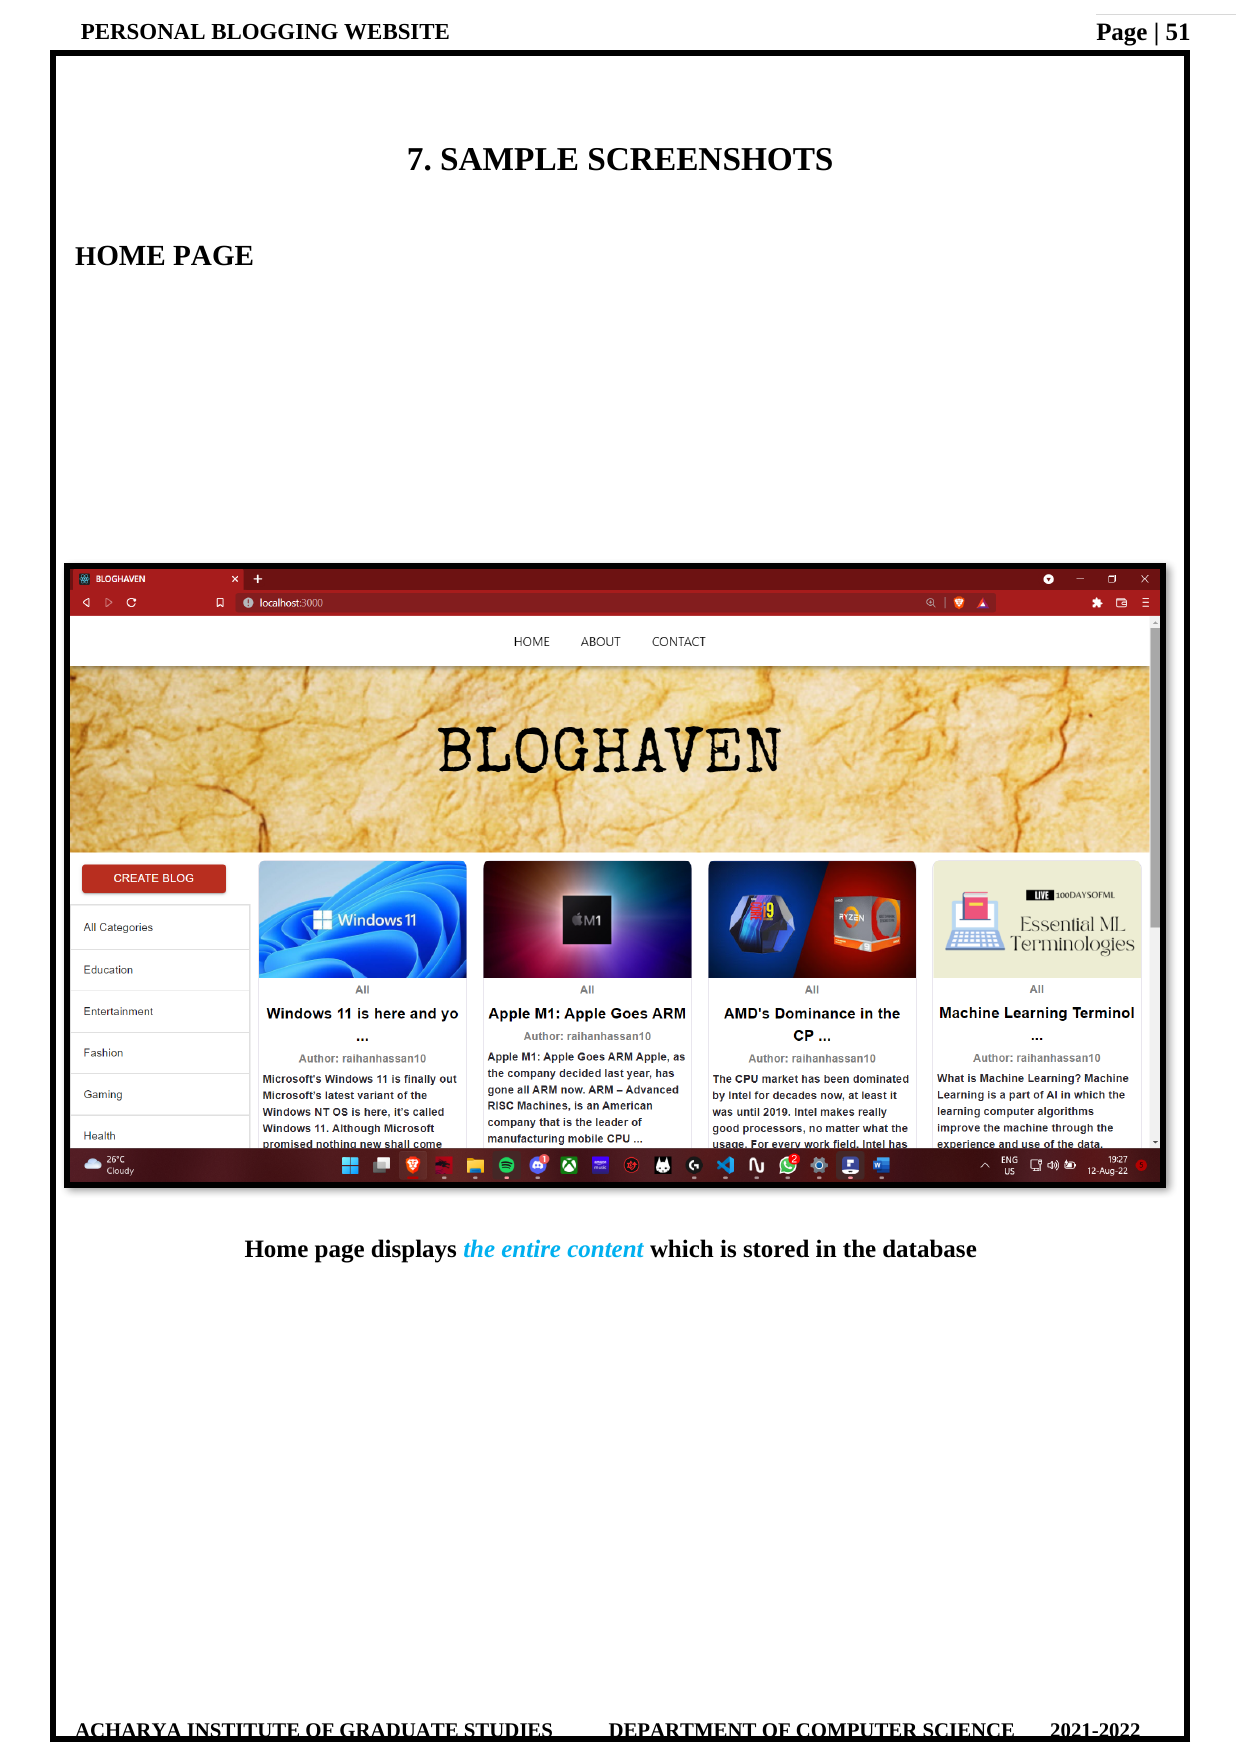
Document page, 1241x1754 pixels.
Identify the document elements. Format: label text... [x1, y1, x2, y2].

text HOME PAGE [75, 238, 1165, 271]
text 7. SAMPLE SCREENSHOTS [75, 139, 1165, 178]
picture [70, 569, 1160, 1182]
